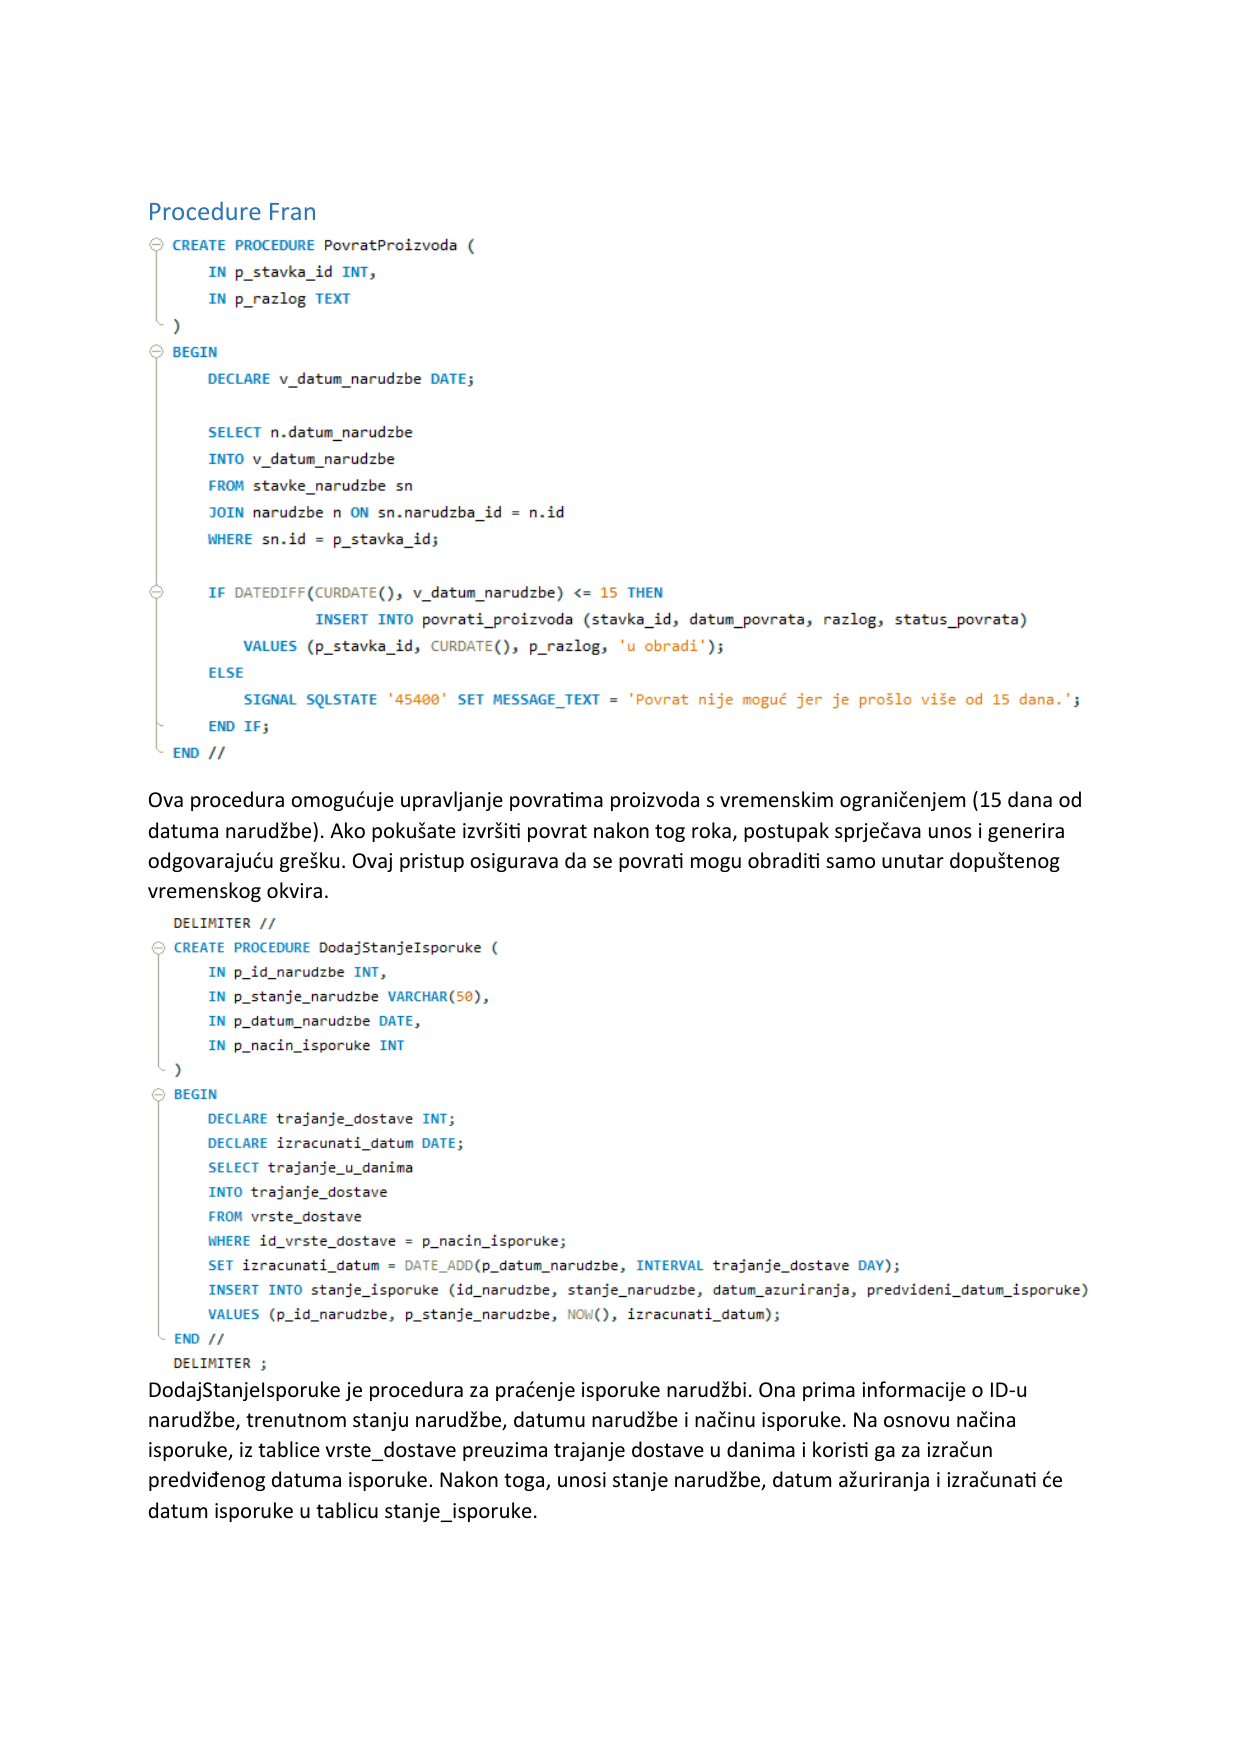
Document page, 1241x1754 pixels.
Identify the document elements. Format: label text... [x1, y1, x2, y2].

text DodajStanjeIsporuke je procedura za praćenje isporuke narudžbi. Ona prima informacije o ID-u narudžbe, trenutnom stanju narudžbe, datumu narudžbe i načinu isporuke. Na osnovu načina isporuke, iz tablice vrste_dostave preuzima trajanje dostave u danima i koristi ga za izračun predviđenog datuma isporuke. Nakon toga, unosi stanje narudžbe, datum ažuriranja i izračunati će datum isporuke u tablicu stanje_isporuke. [148, 1375, 1093, 1524]
picture [147, 230, 1093, 767]
subtitle Procedure Fran [148, 194, 1093, 227]
picture [147, 906, 1093, 1373]
text Ova procedura omogućuje upravljanje povratima proizvoda s vremenskim ograničenjem (15 dana od datuma narudžbe). Ako pokušate izvršiti povrat nakon tog roka, postupak sprječava unos i generira odgovarajuću grešku. Ovaj pristup osigurava da se povrati mogu obraditi samo unutar dopuštenog vremenskog okvira. [148, 786, 1093, 904]
